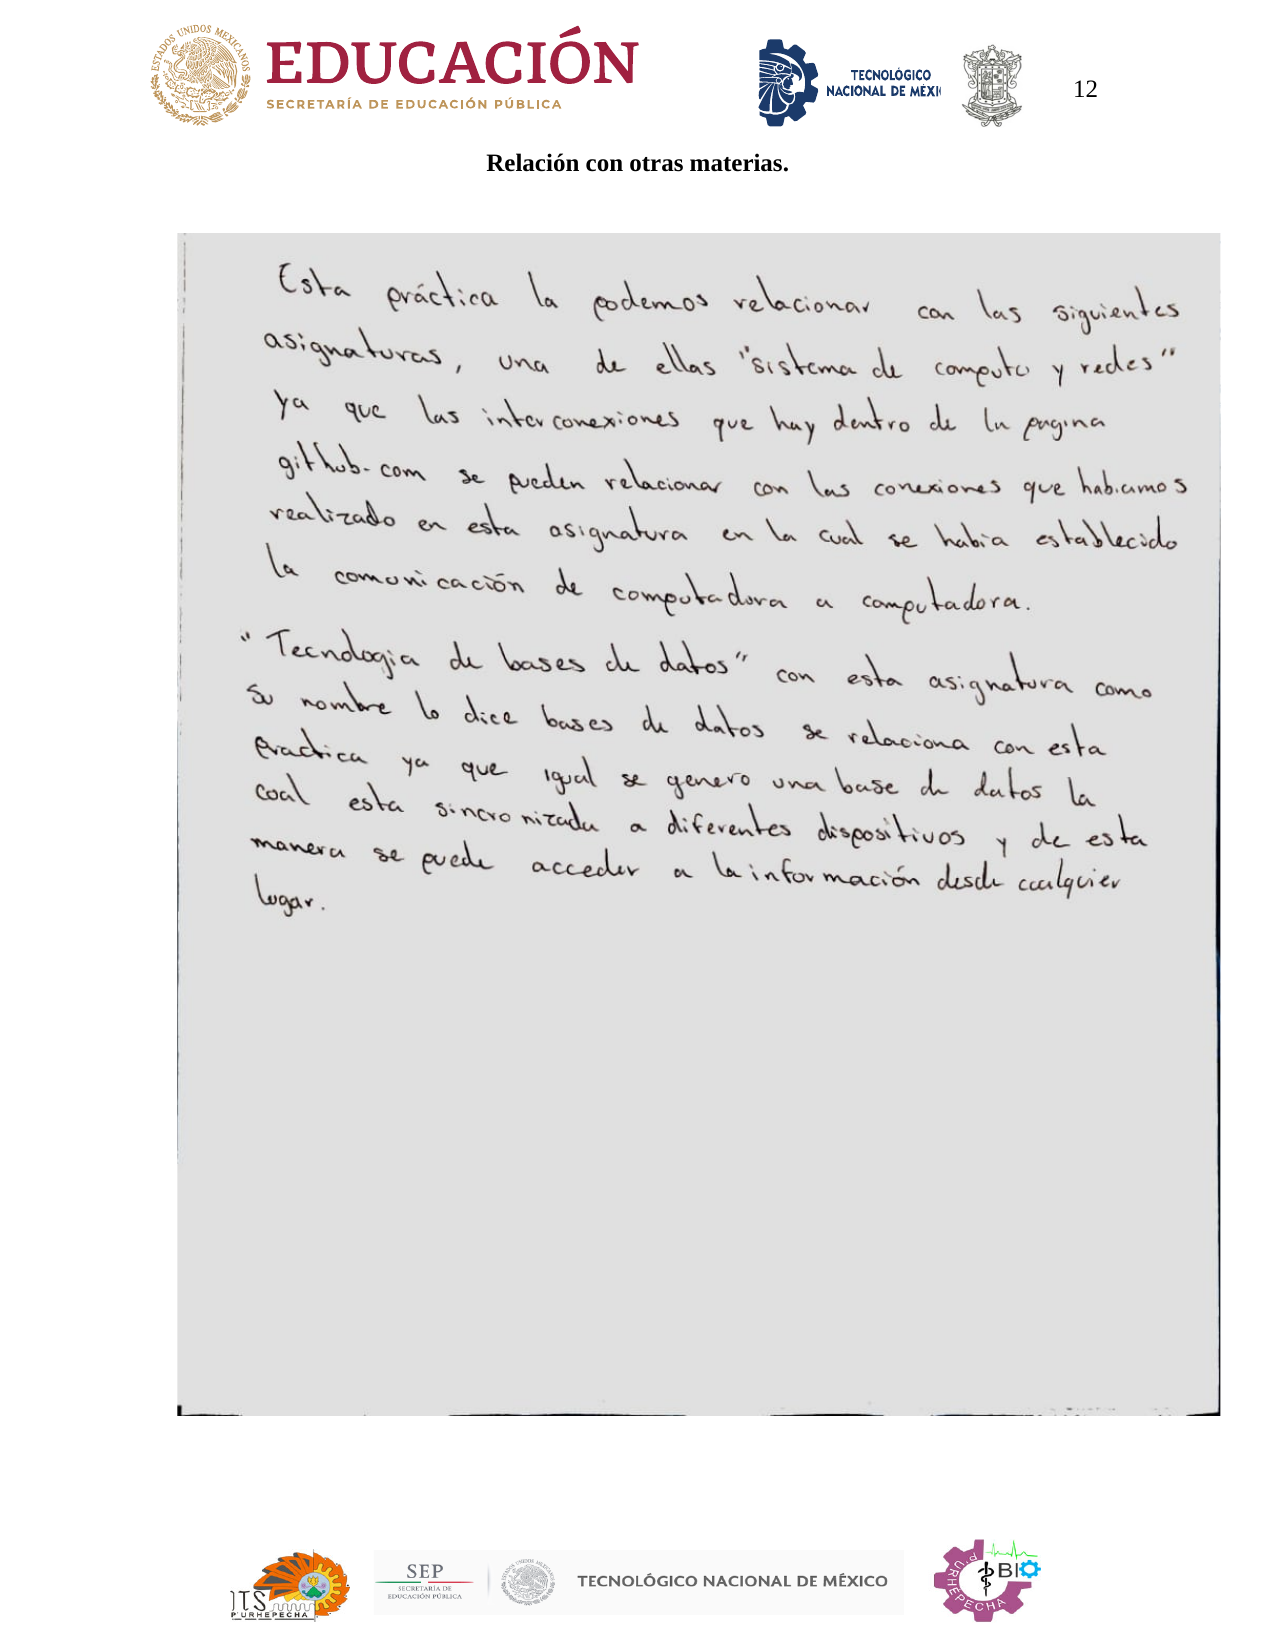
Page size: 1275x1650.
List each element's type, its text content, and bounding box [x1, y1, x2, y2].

picture [230, 1549, 350, 1622]
picture [177, 233, 1221, 1416]
subtitle Relación con otras materias. [177, 148, 1098, 176]
picture [373, 1550, 904, 1615]
picture [928, 1534, 1045, 1626]
picture [940, 42, 1044, 128]
